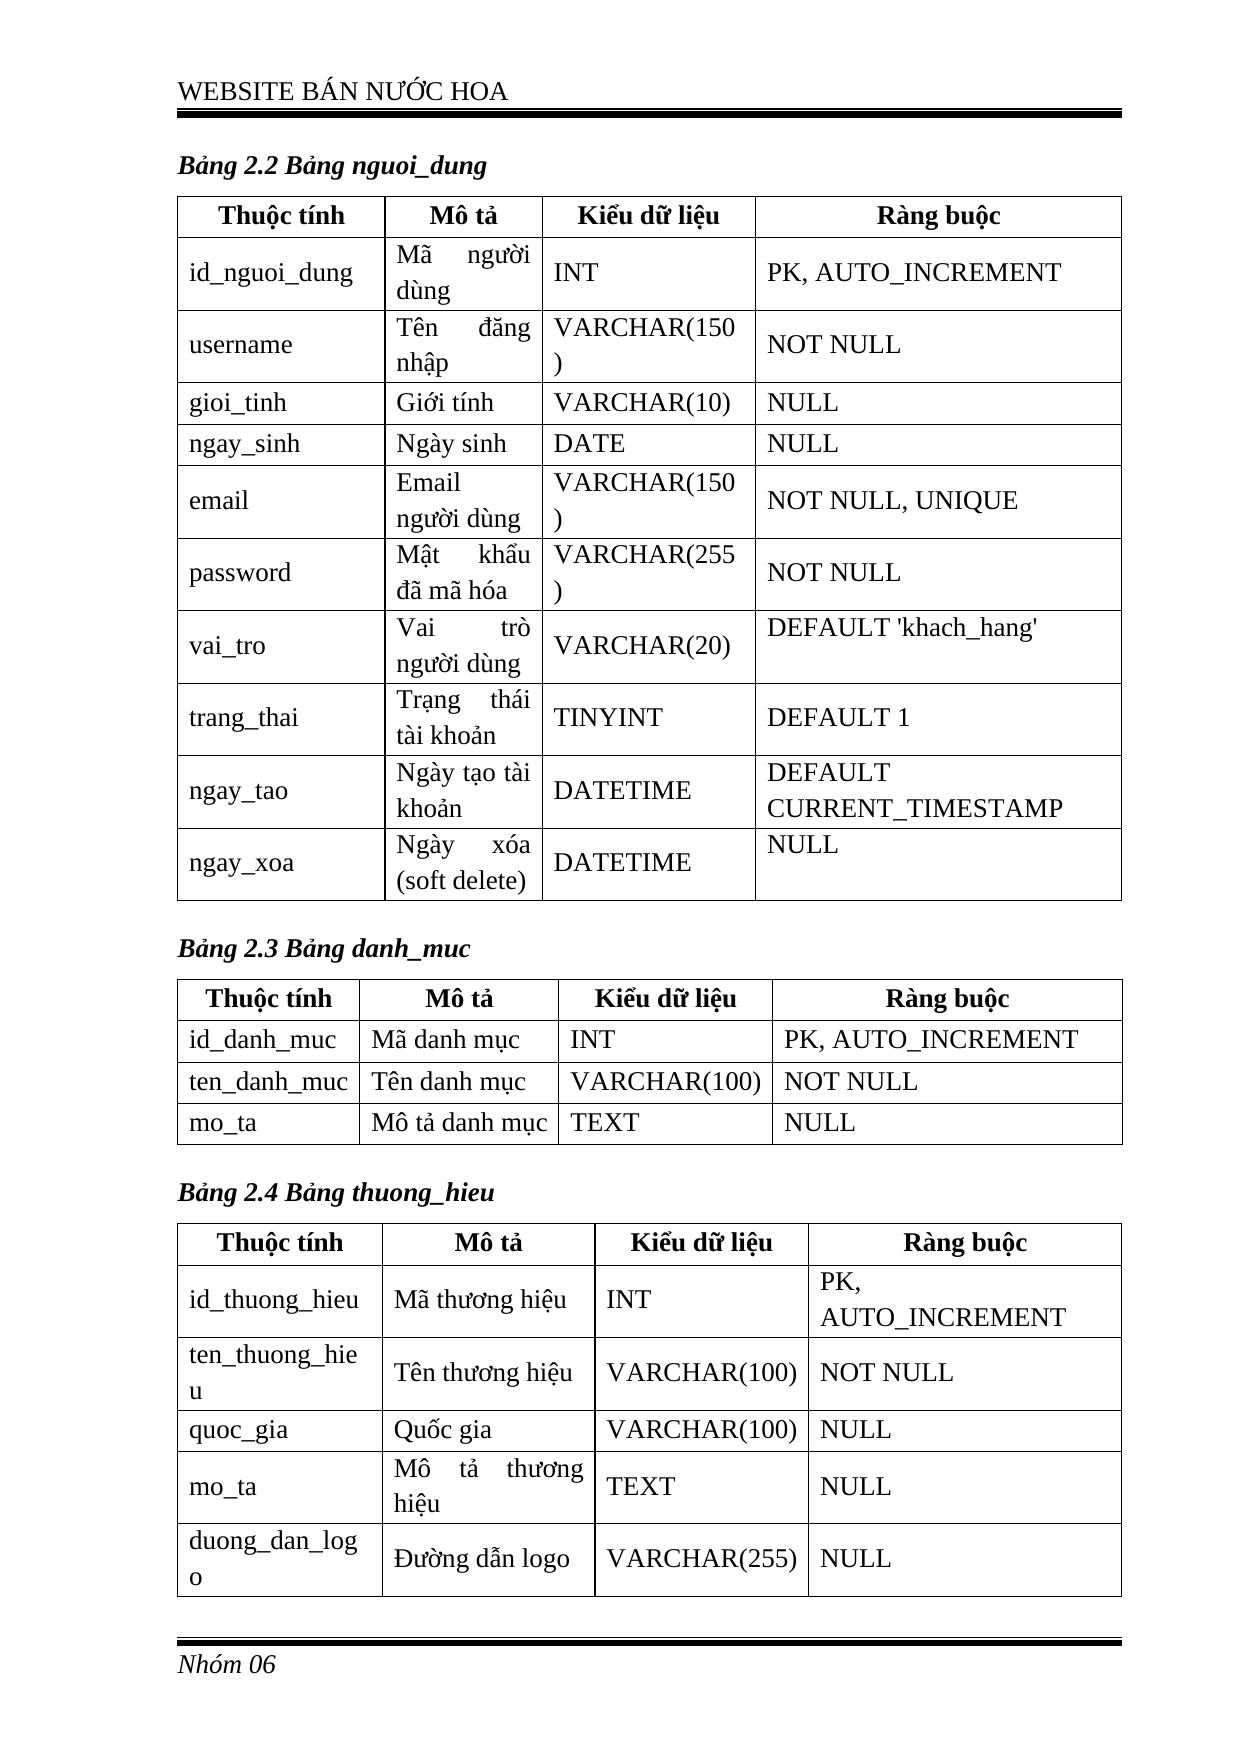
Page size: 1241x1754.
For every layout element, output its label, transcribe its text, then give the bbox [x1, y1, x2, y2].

table_cell VARCHAR(10) [543, 383, 755, 424]
table_cell Mô tả thương hiệu [383, 1452, 594, 1523]
table_header Thuộc tính [178, 197, 384, 237]
table_cell id_nguoi_dung [178, 238, 384, 310]
table_cell Đường dẫn logo [383, 1524, 594, 1596]
table_cell quoc_gia [178, 1411, 382, 1451]
table_cell Mã người dùng [386, 238, 542, 310]
table_cell Vai trò người dùng [386, 611, 542, 682]
table_cell DEFAULT 'khach_hang' [756, 611, 1121, 682]
table_cell Quốc gia [383, 1411, 594, 1451]
table_cell DATE [543, 425, 755, 465]
table_cell Email người dùng [386, 466, 542, 537]
table_cell TINYINT [543, 684, 755, 755]
table_header Thuộc tính [178, 1224, 382, 1264]
table_cell Tên thương hiệu [383, 1338, 594, 1409]
table_cell Tên danh mục [360, 1063, 558, 1103]
table_cell TEXT [596, 1452, 808, 1523]
table_cell ngay_tao [178, 756, 384, 827]
table_cell Ngày xóa (soft delete) [386, 829, 542, 900]
table_cell gioi_tinh [178, 383, 384, 424]
table_cell NOT NULL [809, 1338, 1121, 1409]
table_cell DEFAULT 1 [756, 684, 1121, 755]
table_cell Trạng thái tài khoản [386, 684, 542, 755]
table_cell email [178, 466, 384, 537]
table_header Ràng buộc [773, 980, 1122, 1020]
table_cell INT [596, 1266, 808, 1337]
table_cell username [178, 311, 384, 382]
table_cell trang_thai [178, 684, 384, 755]
table_cell ten_danh_muc [178, 1063, 359, 1103]
table_cell INT [543, 238, 755, 310]
table_header Ràng buộc [809, 1224, 1121, 1264]
table_cell Mô tả danh mục [360, 1104, 558, 1144]
table_cell Mã thương hiệu [383, 1266, 594, 1337]
table_header Mô tả [360, 980, 558, 1020]
table_cell NOT NULL [756, 539, 1121, 610]
table_header Mô tả [383, 1224, 594, 1264]
table_cell Ngày sinh [386, 425, 542, 465]
table_cell VARCHAR(150) [543, 311, 755, 382]
table_cell NULL [773, 1104, 1122, 1144]
table_cell duong_dan_logo [178, 1524, 382, 1596]
table_cell PK, AUTO_INCREMENT [773, 1021, 1122, 1062]
table_cell VARCHAR(100) [596, 1338, 808, 1409]
table_cell DEFAULT CURRENT_TIMESTAMP [756, 756, 1121, 827]
table_header Mô tả [386, 197, 542, 237]
table_cell VARCHAR(255) [596, 1524, 808, 1596]
table_cell NULL [756, 829, 1121, 900]
table_cell NULL [809, 1411, 1121, 1451]
table_cell VARCHAR(100) [596, 1411, 808, 1451]
table_cell VARCHAR(150) [543, 466, 755, 537]
table_header Thuộc tính [178, 980, 359, 1020]
table_cell Mã danh mục [360, 1021, 558, 1062]
table_cell NULL [756, 425, 1121, 465]
table_cell VARCHAR(100) [559, 1063, 772, 1103]
table_cell PK, AUTO_INCREMENT [756, 238, 1121, 310]
table_cell mo_ta [178, 1104, 359, 1144]
table_cell VARCHAR(255) [543, 539, 755, 610]
table_cell NOT NULL, UNIQUE [756, 466, 1121, 537]
table_cell id_danh_muc [178, 1021, 359, 1062]
table_header Kiểu dữ liệu [543, 197, 755, 237]
table_cell INT [559, 1021, 772, 1062]
table_cell DATETIME [543, 829, 755, 900]
table_cell PK, AUTO_INCREMENT [809, 1266, 1121, 1337]
table_cell VARCHAR(20) [543, 611, 755, 682]
table_cell vai_tro [178, 611, 384, 682]
table_cell id_thuong_hieu [178, 1266, 382, 1337]
table_cell NULL [809, 1524, 1121, 1596]
table_cell NULL [809, 1452, 1121, 1523]
table_cell Mật khẩu đã mã hóa [386, 539, 542, 610]
table_cell ten_thuong_hieu [178, 1338, 382, 1409]
table_cell password [178, 539, 384, 610]
table_cell NOT NULL [773, 1063, 1122, 1103]
table_cell NULL [756, 383, 1121, 424]
table_header Ràng buộc [756, 197, 1121, 237]
table_cell ngay_sinh [178, 425, 384, 465]
table_cell ngay_xoa [178, 829, 384, 900]
table_cell NOT NULL [756, 311, 1121, 382]
table_cell Ngày tạo tài khoản [386, 756, 542, 827]
table_cell TEXT [559, 1104, 772, 1144]
table_cell Tên đăng nhập [386, 311, 542, 382]
table_header Kiểu dữ liệu [559, 980, 772, 1020]
table_header Kiểu dữ liệu [596, 1224, 808, 1264]
table_cell Giới tính [386, 383, 542, 424]
table_cell DATETIME [543, 756, 755, 827]
table_cell mo_ta [178, 1452, 382, 1523]
